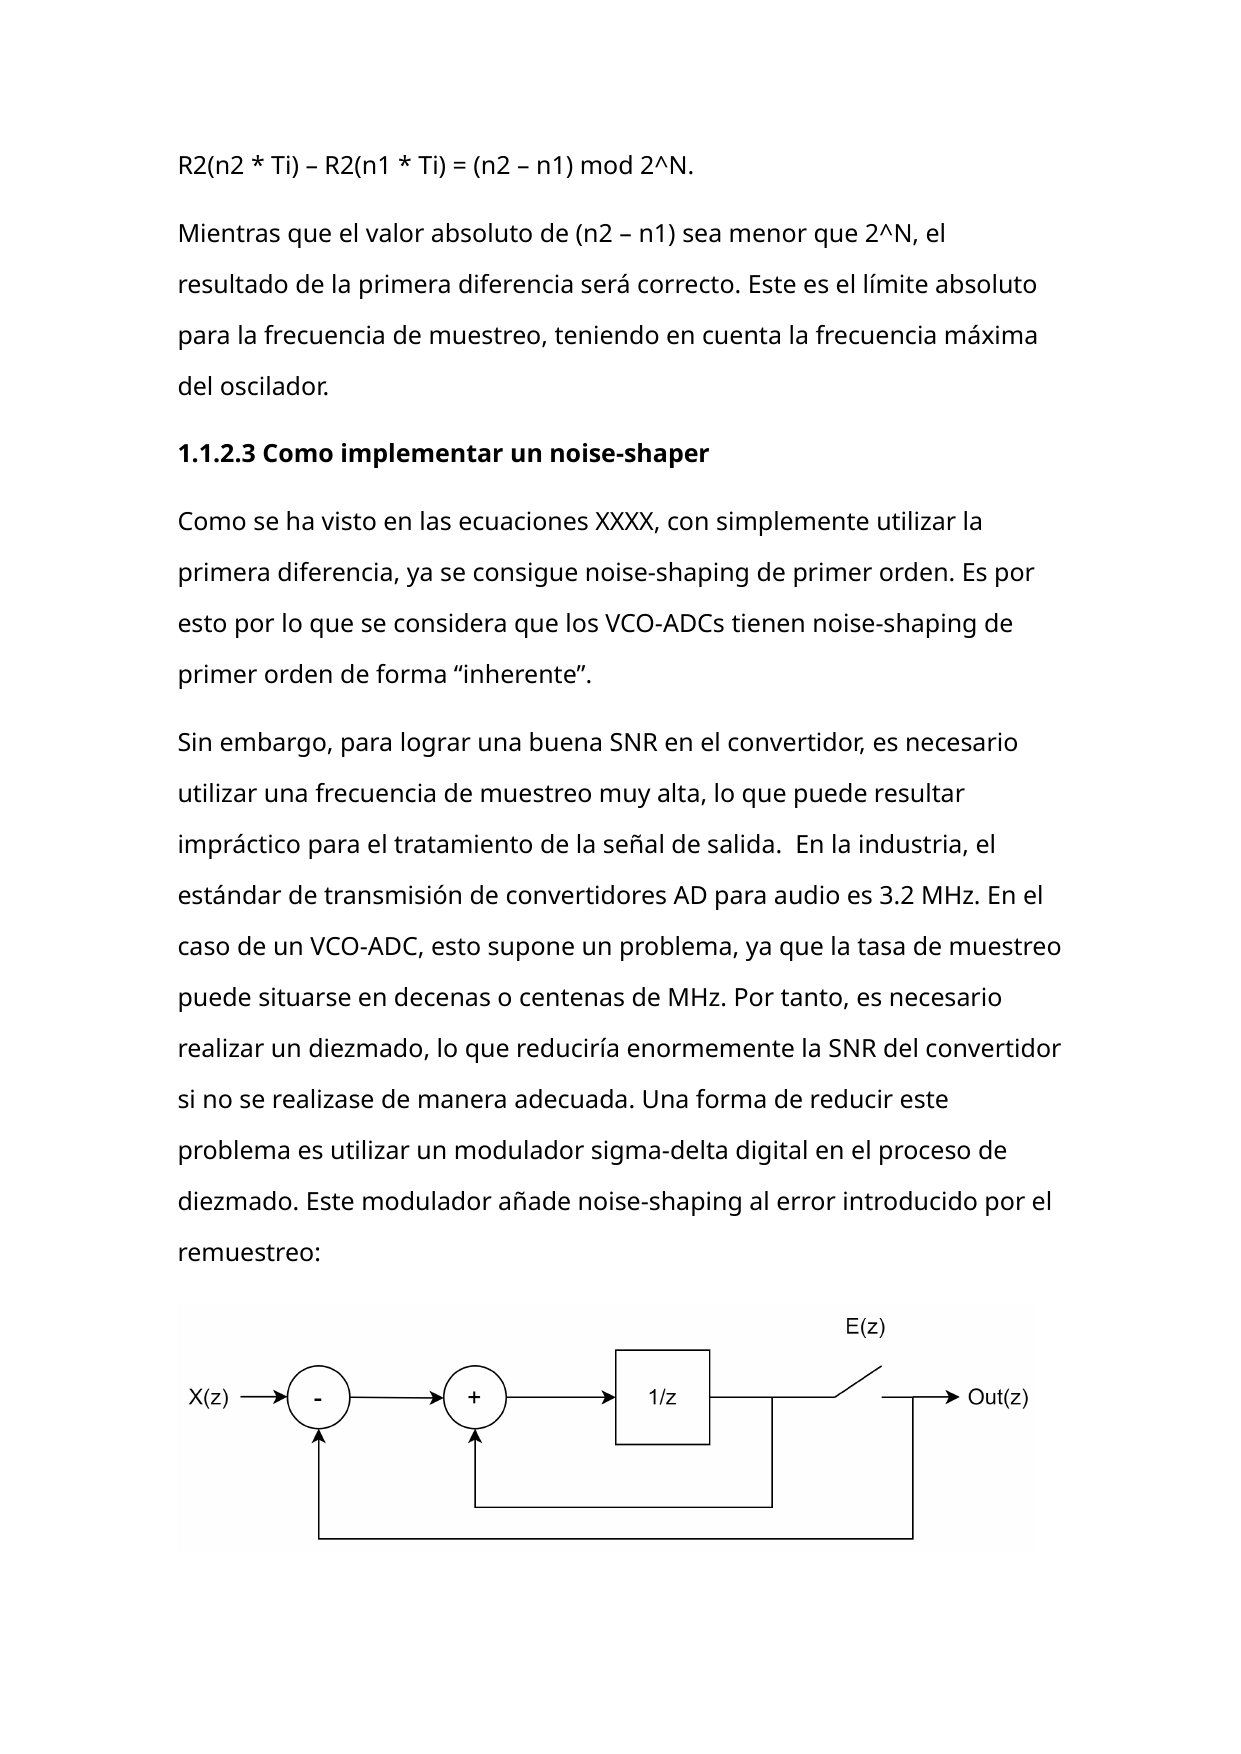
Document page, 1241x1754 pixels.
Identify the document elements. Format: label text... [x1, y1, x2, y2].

text Mientras que el valor absoluto de (n2 – n1) sea menor que 2^N, el resultado de la primera diferencia será correcto. Este es el límite absoluto para la frecuencia de muestreo, teniendo en cuenta la frecuencia máxima del oscilador. [177, 215, 1063, 402]
text 1.1.2.3 Como implementar un noise-shaper [177, 436, 1063, 470]
text Sin embargo, para lograr una buena SNR en el convertidor, es necesario utilizar una frecuencia de muestreo muy alta, lo que puede resultar impráctico para el tratamiento de la señal de salida. En la industria, el estándar de transmisión de convertidores AD para audio es 3.2 MHz. En el caso de un VCO-ADC, esto supone un problema, ya que la tasa de muestreo puede situarse en decenas o centenas de MHz. Por tanto, es necesario realizar un diezmado, lo que reduciría enormemente la SNR del convertidor si no se realizase de manera adecuada. Una forma de reducir este problema es utilizar un modulador sigma-delta digital en el proceso de diezmado. Este modulador añade noise-shaping al error introducido por el remuestreo: [177, 725, 1063, 1269]
text Como se ha visto en las ecuaciones XXXX, con simplemente utilizar la primera diferencia, ya se consigue noise-shaping de primer orden. Es por esto por lo que se considera que los VCO-ADCs tienen noise-shaping de primer orden de forma “inherente”. [177, 504, 1063, 691]
text R2(n2 * Ti) – R2(n1 * Ti) = (n2 – n1) mod 2^N. [177, 148, 1063, 182]
picture [177, 1302, 1037, 1552]
